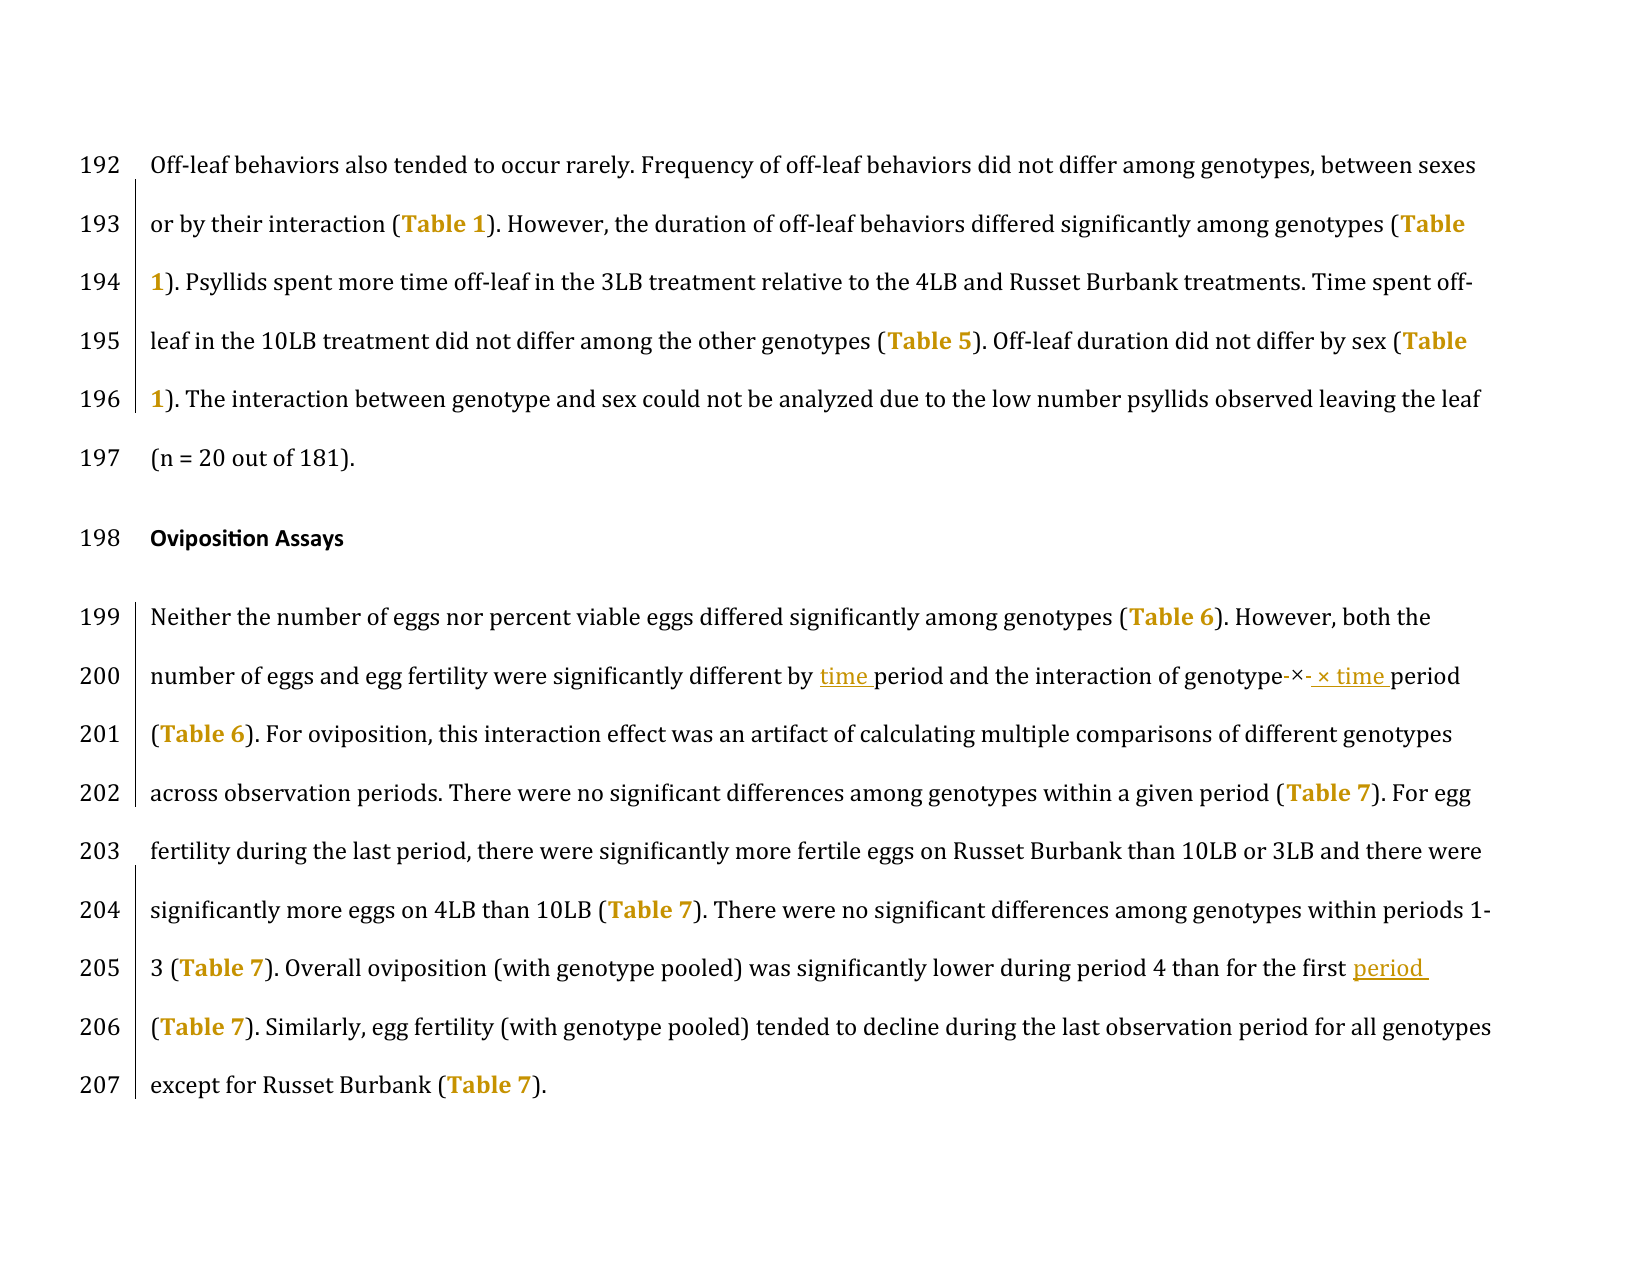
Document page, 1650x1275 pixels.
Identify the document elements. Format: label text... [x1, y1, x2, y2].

subtitle Oviposition Assays [150, 522, 1500, 553]
text Neither the number of eggs nor percent viable eggs differed significantly among genotypes (Table 6). However, both the number of eggs and egg fertility were significantly different by period and the interaction of genotypeperiod (Table 6). For oviposition, this interaction effect was an artifact of calculating multiple comparisons of different genotypes across observation periods. There were no significant differences among genotypes within a given period (Table 7). For egg fertility during the last period, there were significantly more fertile eggs on Russet Burbank than 10LB or 3LB and there were significantly more eggs on 4LB than 10LB (Table 7). There were no significant differences among genotypes within periods 1-3 (Table 7). Overall oviposition (with genotype pooled) was significantly lower during period 4 than for the first (Table 7). Similarly, egg fertility (with genotype pooled) tended to decline during the last observation period for all genotypes except for Russet Burbank (Table 7). [150, 602, 1500, 1099]
text Off-leaf behaviors also tended to occur rarely. Frequency of off-leaf behaviors did not differ among genotypes, between sexes or by their interaction (Table 1). However, the duration of off-leaf behaviors differed significantly among genotypes (Table 1). Psyllids spent more time off-leaf in the 3LB treatment relative to the 4LB and Russet Burbank treatments. Time spent off-leaf in the 10LB treatment did not differ among the other genotypes (Table 5). Off-leaf duration did not differ by sex (Table 1). The interaction between genotype and sex could not be analyzed due to the low number psyllids observed leaving the leaf (n = 20 out of 181). [150, 150, 1500, 472]
